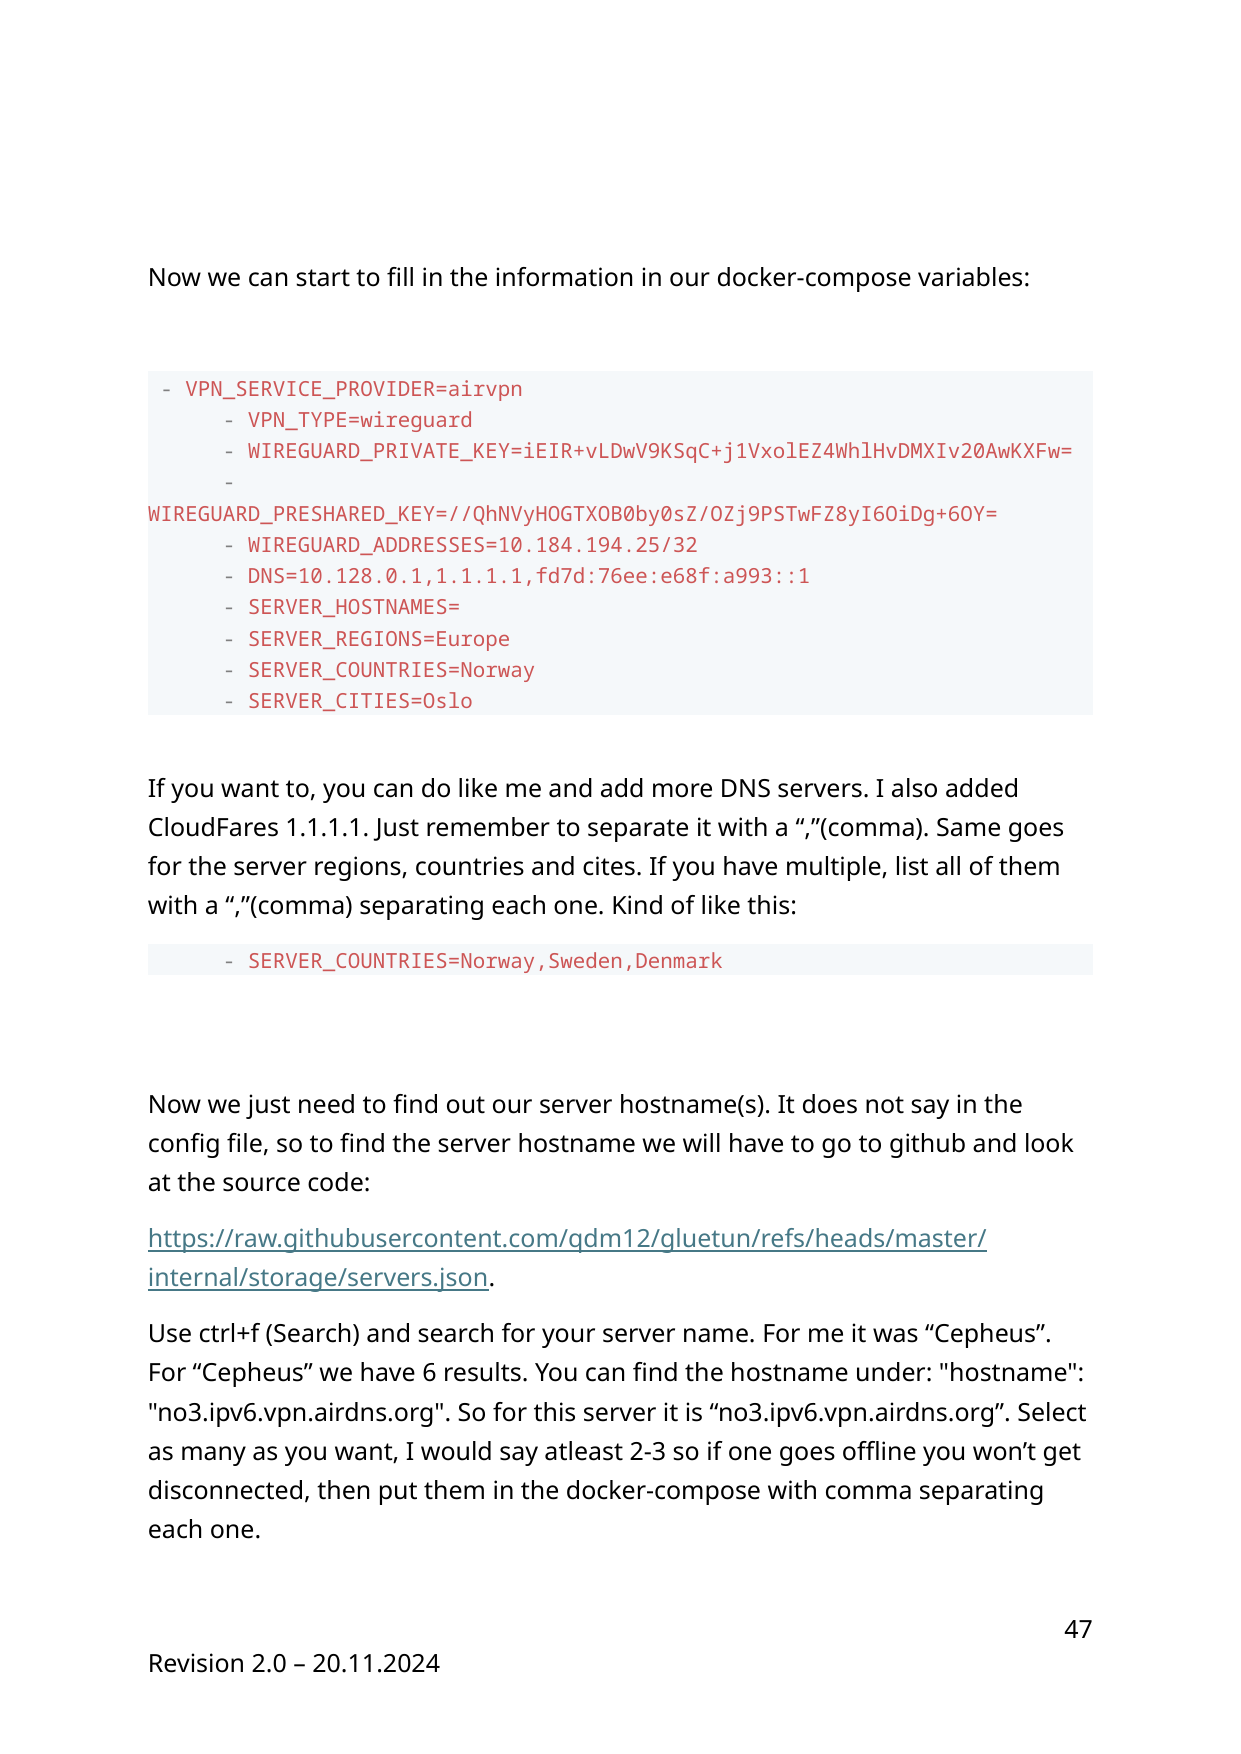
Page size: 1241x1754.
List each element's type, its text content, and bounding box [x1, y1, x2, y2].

text - SERVER_HOSTNAMES= [148, 590, 1093, 621]
text - SERVER_REGIONS=Europe [148, 621, 1093, 652]
text Now we can start to fill in the information in our docker-compose variables: [148, 259, 1093, 293]
text - SERVER_CITIES=Oslo [148, 683, 1093, 715]
text - SERVER_COUNTRIES=Norway,Sweden,Denmark [148, 944, 1093, 975]
text Now we just need to find out our server hostname(s). It does not say in the config file, so to find the server hostname we will have to go to github and look at the source code: [148, 1087, 1093, 1199]
text - SERVER_COUNTRIES=Norway [148, 652, 1093, 683]
text - WIREGUARD_PRIVATE_KEY=iEIR+vLDwV9KSqC+j1VxolEZ4WhlHvDMXIv20AwKXFw= [148, 433, 1093, 465]
text - VPN_TYPE=wireguard [148, 402, 1093, 433]
text Use ctrl+f (Search) and search for your server name. For me it was “Cepheus”. For “Cepheus” we have 6 results. You can find the hostname under: "hostname": "no3.ipv6.vpn.airdns.org". So for this server it is “no3.ipv6.vpn.airdns.org”. Select as many as you want, I would say atleast 2-3 so if one goes offline you won’t get disconnected, then put them in the docker-compose with comma separating each one. [148, 1316, 1093, 1546]
text https://raw.githubusercontent.com/qdm12/gluetun/refs/heads/master/internal/storage/servers.json. [148, 1221, 1093, 1294]
text - WIREGUARD_PRESHARED_KEY=//QhNVyHOGTXOB0by0sZ/OZj9PSTwFZ8yI6OiDg+6OY= [148, 465, 1093, 527]
text - VPN_SERVICE_PROVIDER=airvpn [148, 371, 1093, 402]
text - WIREGUARD_ADDRESSES=10.184.194.25/32 [148, 527, 1093, 558]
text If you want to, you can do like me and add more DNS servers. I also added CloudFares 1.1.1.1. Just remember to separate it with a “,”(comma). Same goes for the server regions, countries and cites. If you have multiple, list all of them with a “,”(comma) separating each one. Kind of like this: [148, 771, 1093, 922]
text - DNS=10.128.0.1,1.1.1.1,fd7d:76ee:e68f:a993::1 [148, 558, 1093, 590]
